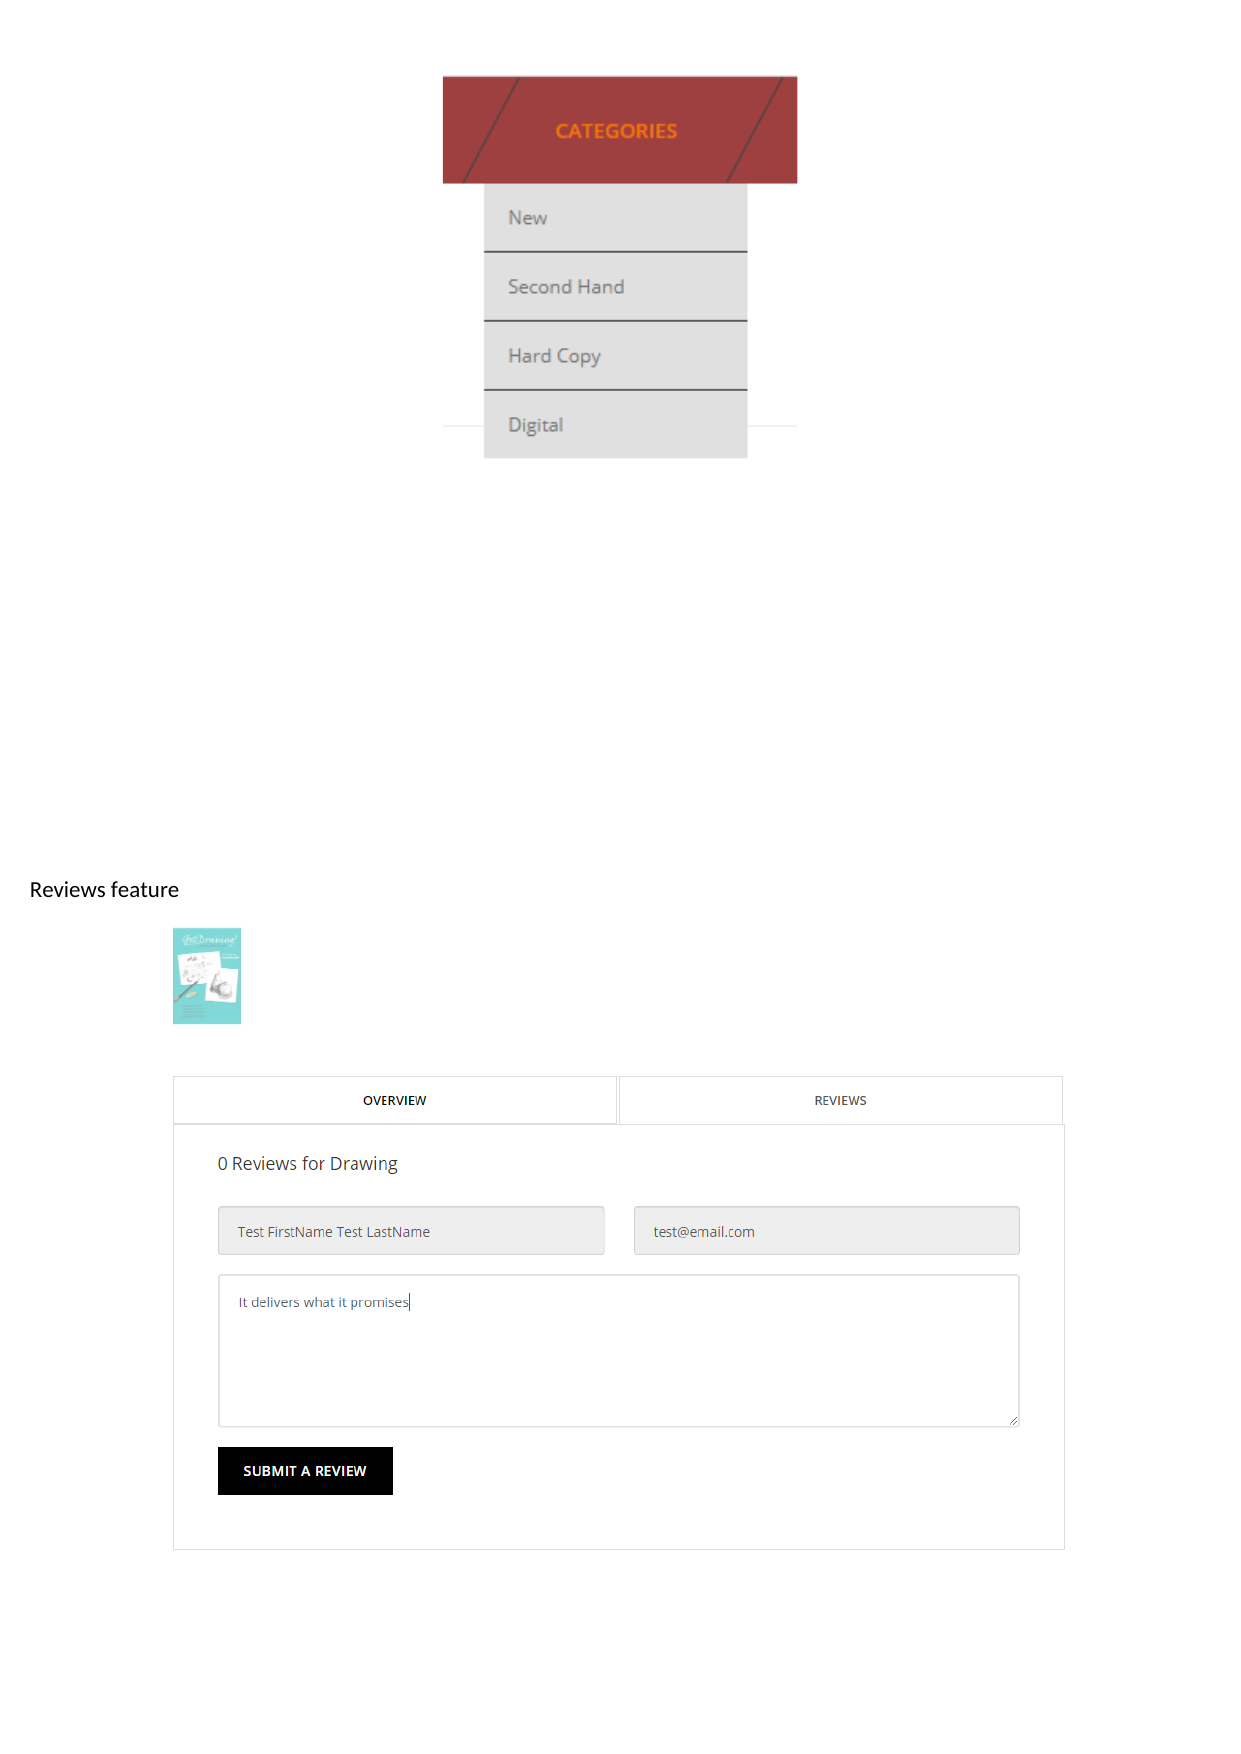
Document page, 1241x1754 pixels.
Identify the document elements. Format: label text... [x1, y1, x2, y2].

picture [167, 922, 1073, 1554]
text Reviews feature [29, 875, 1211, 903]
picture [442, 75, 798, 482]
